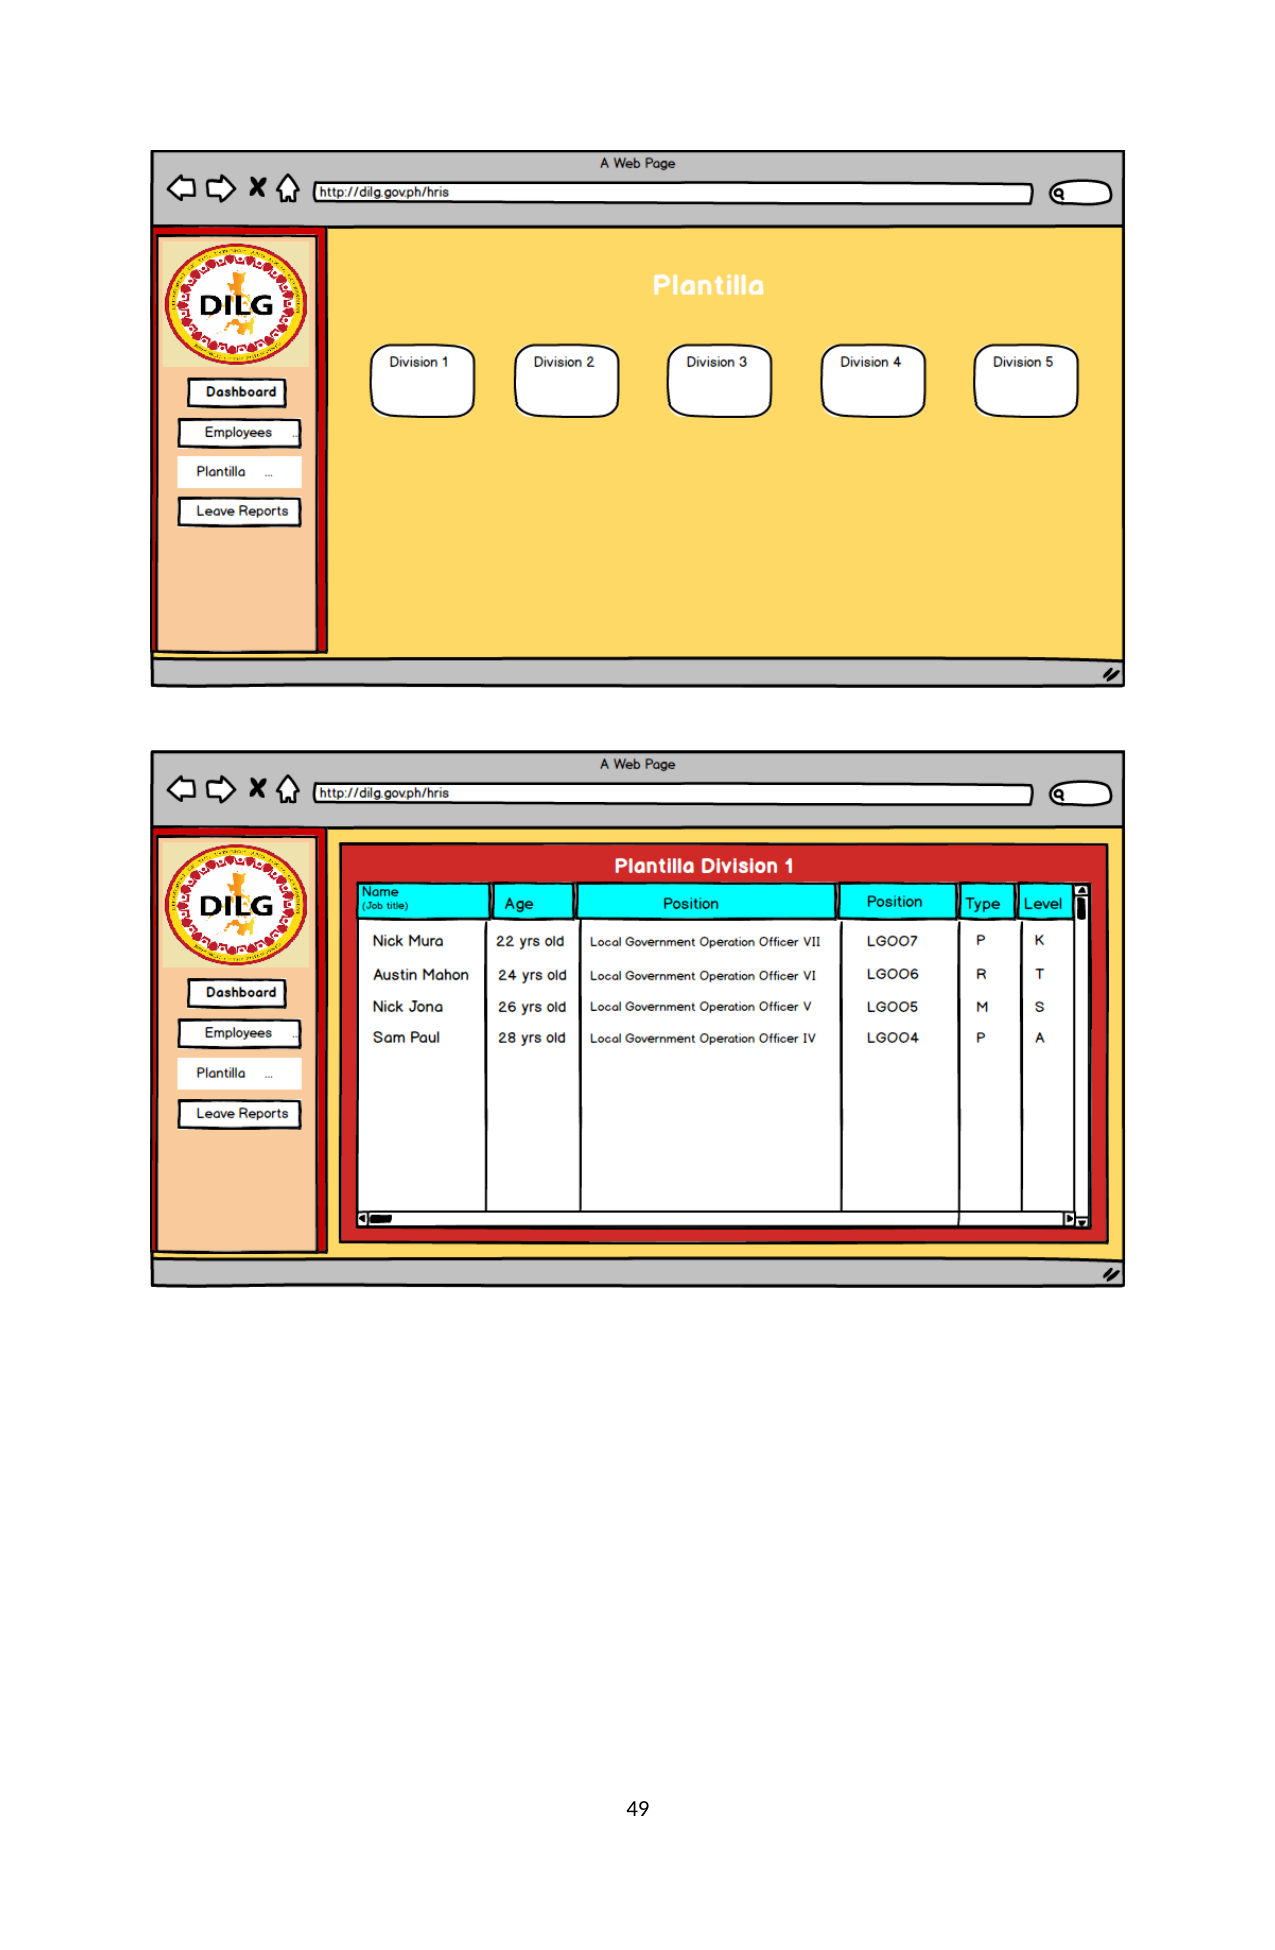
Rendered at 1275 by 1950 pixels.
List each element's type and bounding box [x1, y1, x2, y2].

picture [150, 750, 1125, 1288]
picture [150, 150, 1125, 688]
